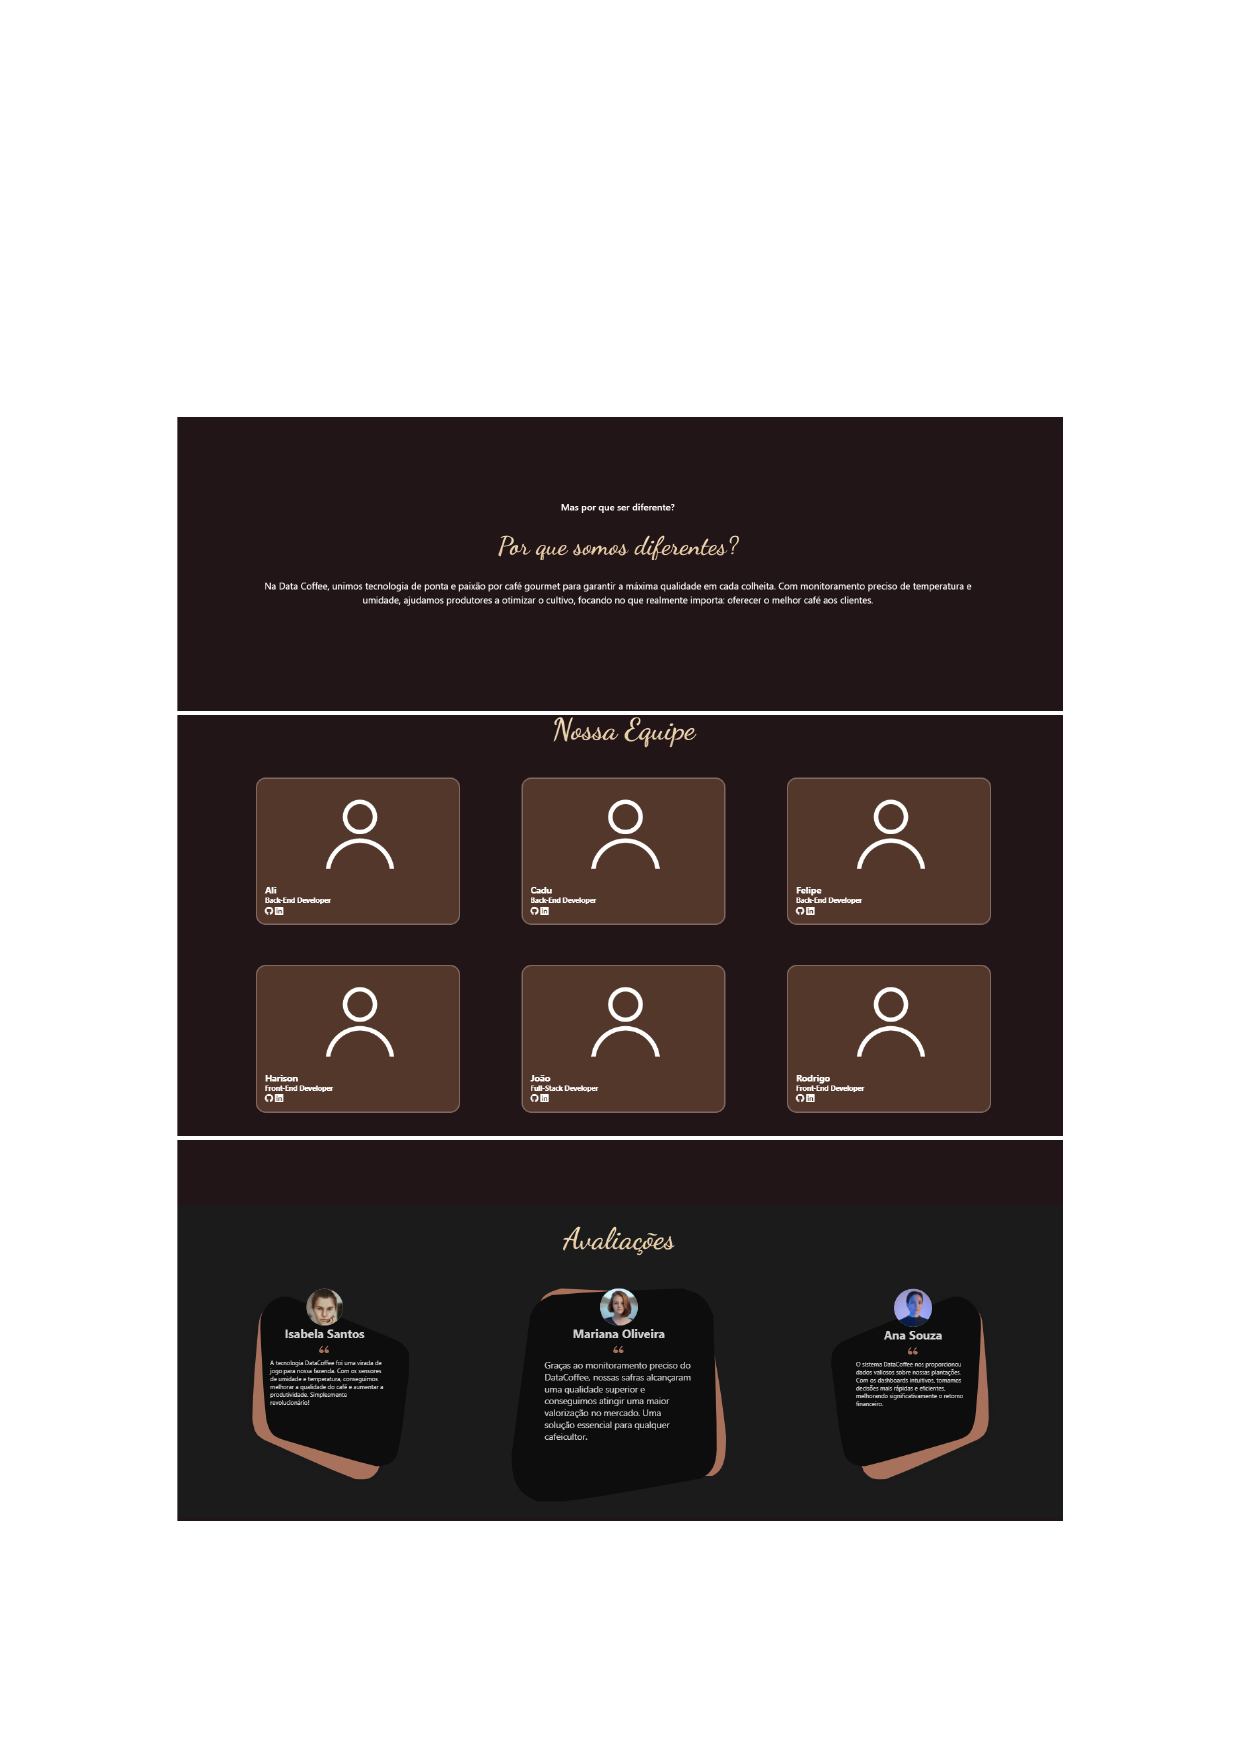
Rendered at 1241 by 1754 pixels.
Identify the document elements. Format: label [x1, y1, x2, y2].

picture [177, 715, 1063, 1136]
picture [177, 1140, 1063, 1521]
picture [177, 417, 1063, 711]
